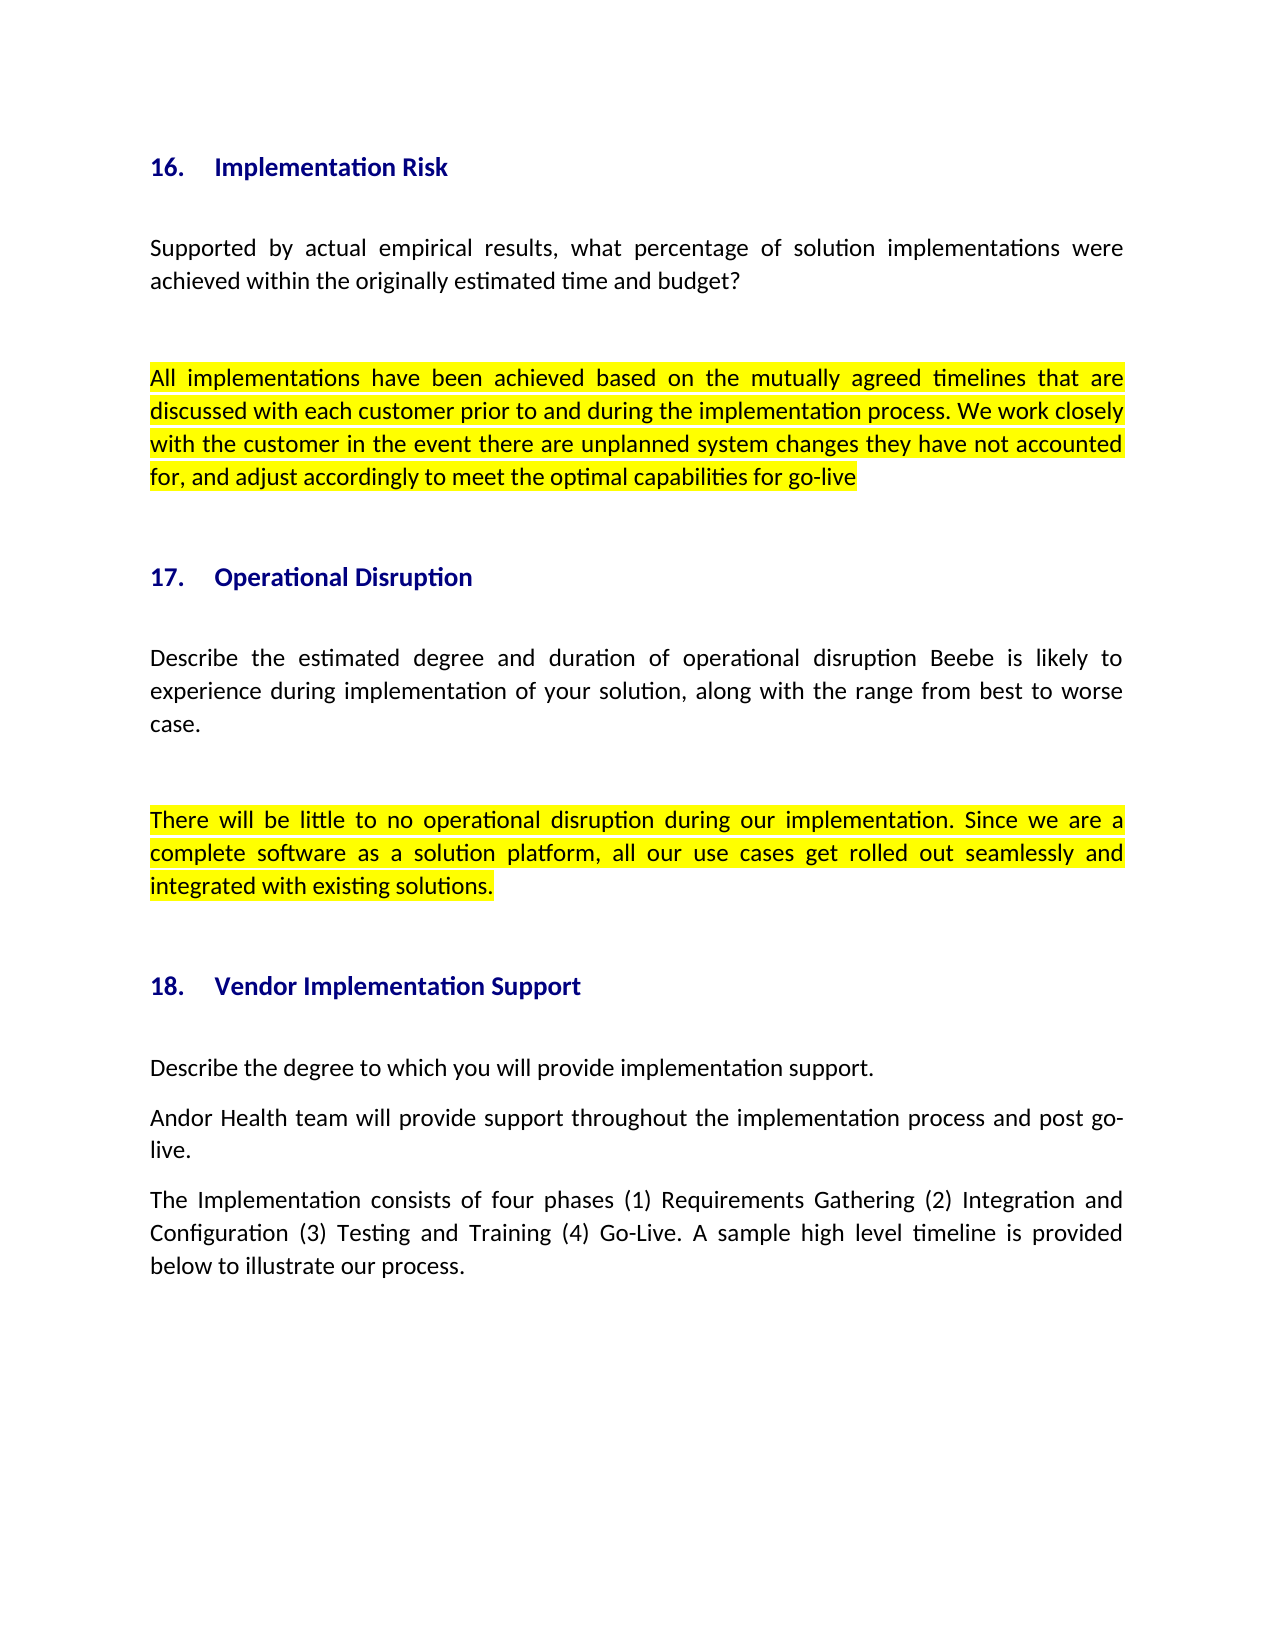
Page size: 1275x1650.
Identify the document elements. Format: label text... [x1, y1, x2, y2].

text Andor Health team will provide support throughout the implementation process and post go-live. [150, 1102, 1125, 1165]
text The Implementation consists of four phases (1) Requirements Gathering (2) Integration and Configuration (3) Testing and Training (4) Go-Live. A sample high level timeline is provided below to illustrate our process. [150, 1184, 1125, 1281]
text Describe the degree to which you will provide implementation support. [150, 1052, 1125, 1083]
subtitle 17. Operational Disruption [150, 560, 1125, 593]
subtitle 18. Vendor Implementation Support [150, 969, 1125, 1003]
text All implementations have been achieved based on the mutually agreed timelines that are discussed with each customer prior to and during the implementation process. We work closely with the customer in the event there are unplanned system changes they have not accounted for, and adjust accordingly to meet the optimal capabilities for go-live [150, 458, 1125, 491]
text Supported by actual empirical results, what percentage of solution implementations were achieved within the originally estimated time and budget? [150, 232, 1125, 296]
subtitle 16. Implementation Risk [150, 150, 1125, 183]
text Describe the estimated degree and duration of operational disruption Beebe is likely to experience during implementation of your solution, along with the range from best to worse case. [150, 642, 1125, 739]
text There will be little to no operational disruption during our implementation. Since we are a complete software as a solution platform, all our use cases get rolled out seamlessly and integrated with existing solutions. [150, 868, 1125, 901]
